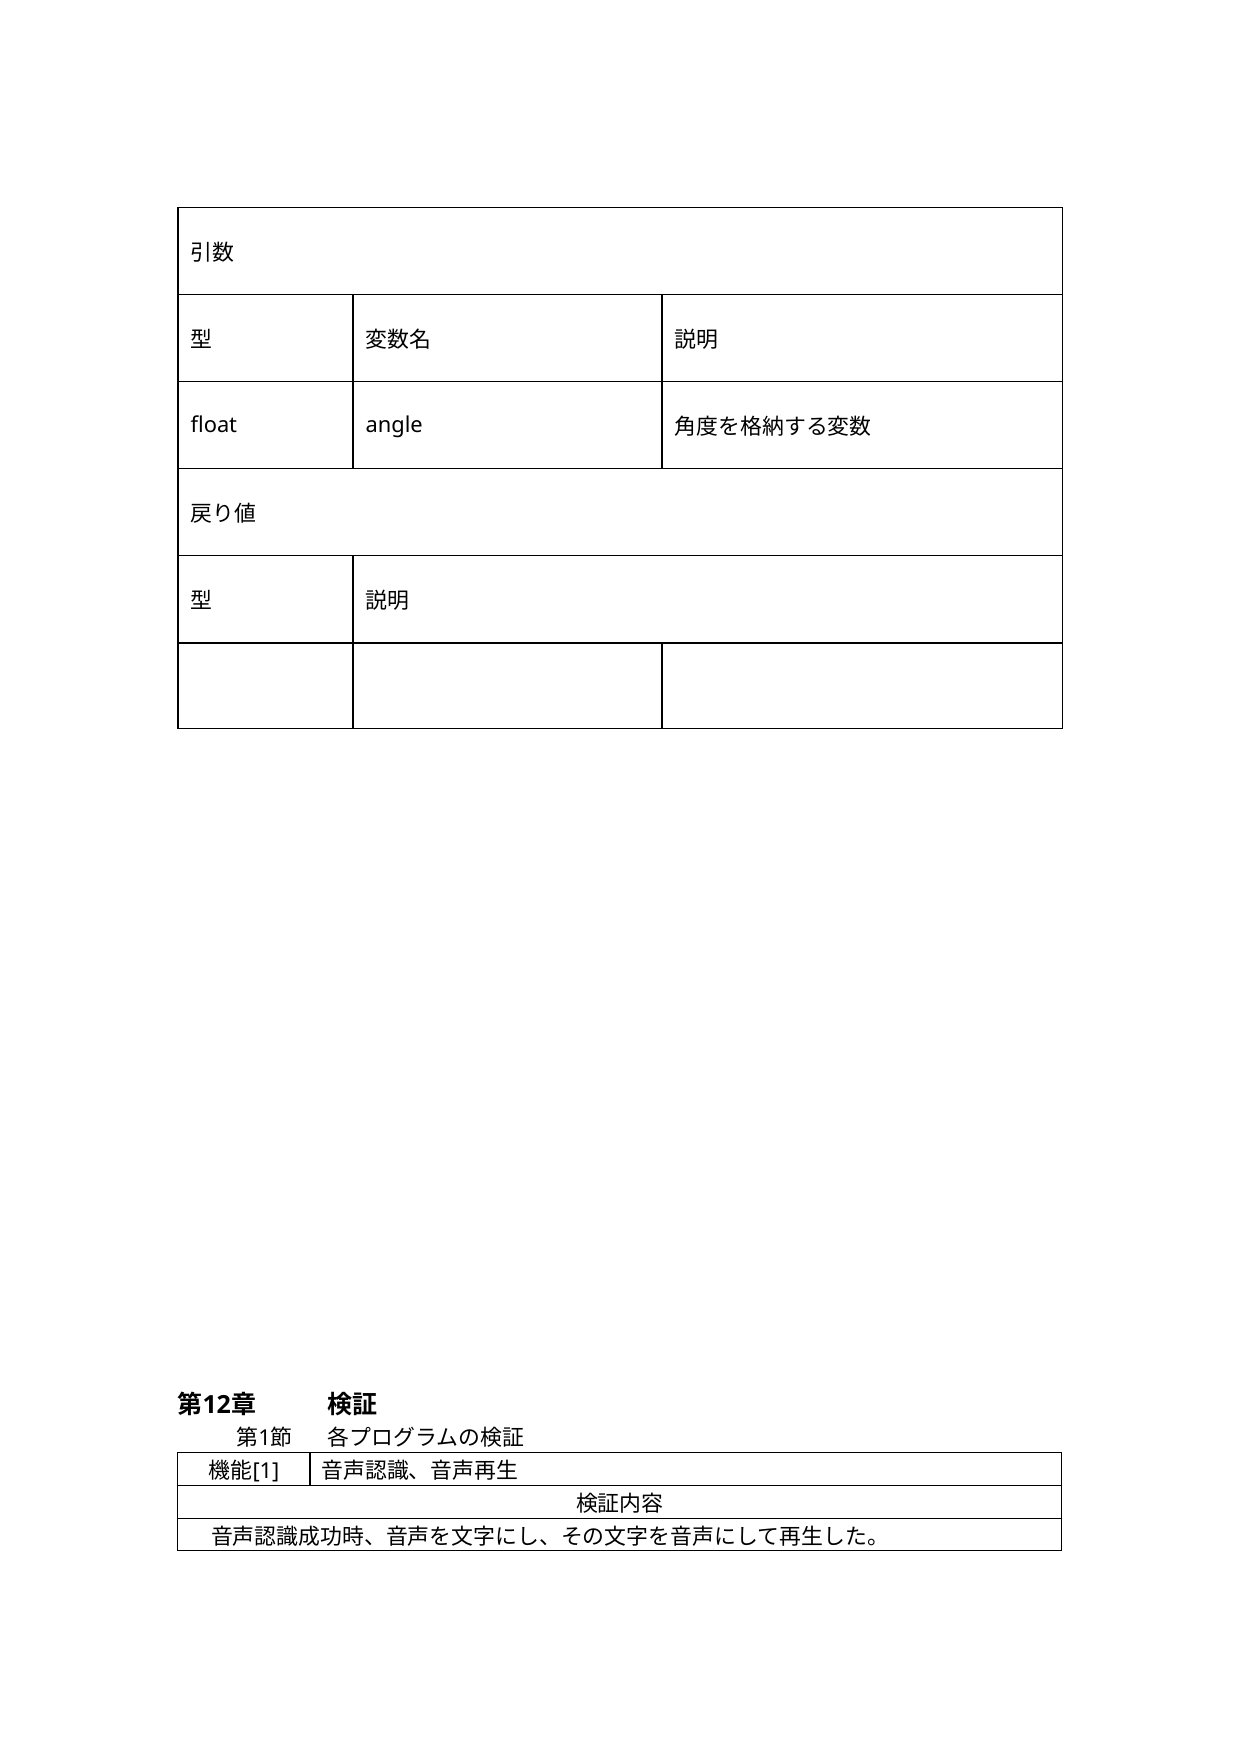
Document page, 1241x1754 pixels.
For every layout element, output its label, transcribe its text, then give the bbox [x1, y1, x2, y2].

table_header 機能[1] [178, 1453, 309, 1485]
table_header 音声認識、音声再生 [311, 1453, 1061, 1485]
subtitle 各プログラムの検証 [207, 1420, 1062, 1452]
table_cell [179, 644, 352, 727]
table_cell 音声認識成功時、音声を文字にし、その文字を音声にして再生した。 [178, 1519, 1061, 1550]
subtitle 検証 [177, 1384, 1062, 1420]
table_cell [354, 644, 661, 727]
table_cell angle [354, 382, 661, 468]
table_cell 検証内容 [178, 1486, 1061, 1518]
table_cell 型 [179, 556, 352, 642]
table_cell [663, 644, 1062, 727]
table_cell float [179, 382, 352, 468]
table_cell 変数名 [354, 295, 661, 381]
table_cell 説明 [663, 295, 1062, 381]
table_cell 戻り値 [179, 469, 1062, 555]
table_cell 型 [179, 295, 352, 381]
table_cell 説明 [354, 556, 1062, 642]
table_cell 角度を格納する変数 [663, 382, 1062, 468]
table_cell 引数 [179, 208, 1062, 294]
